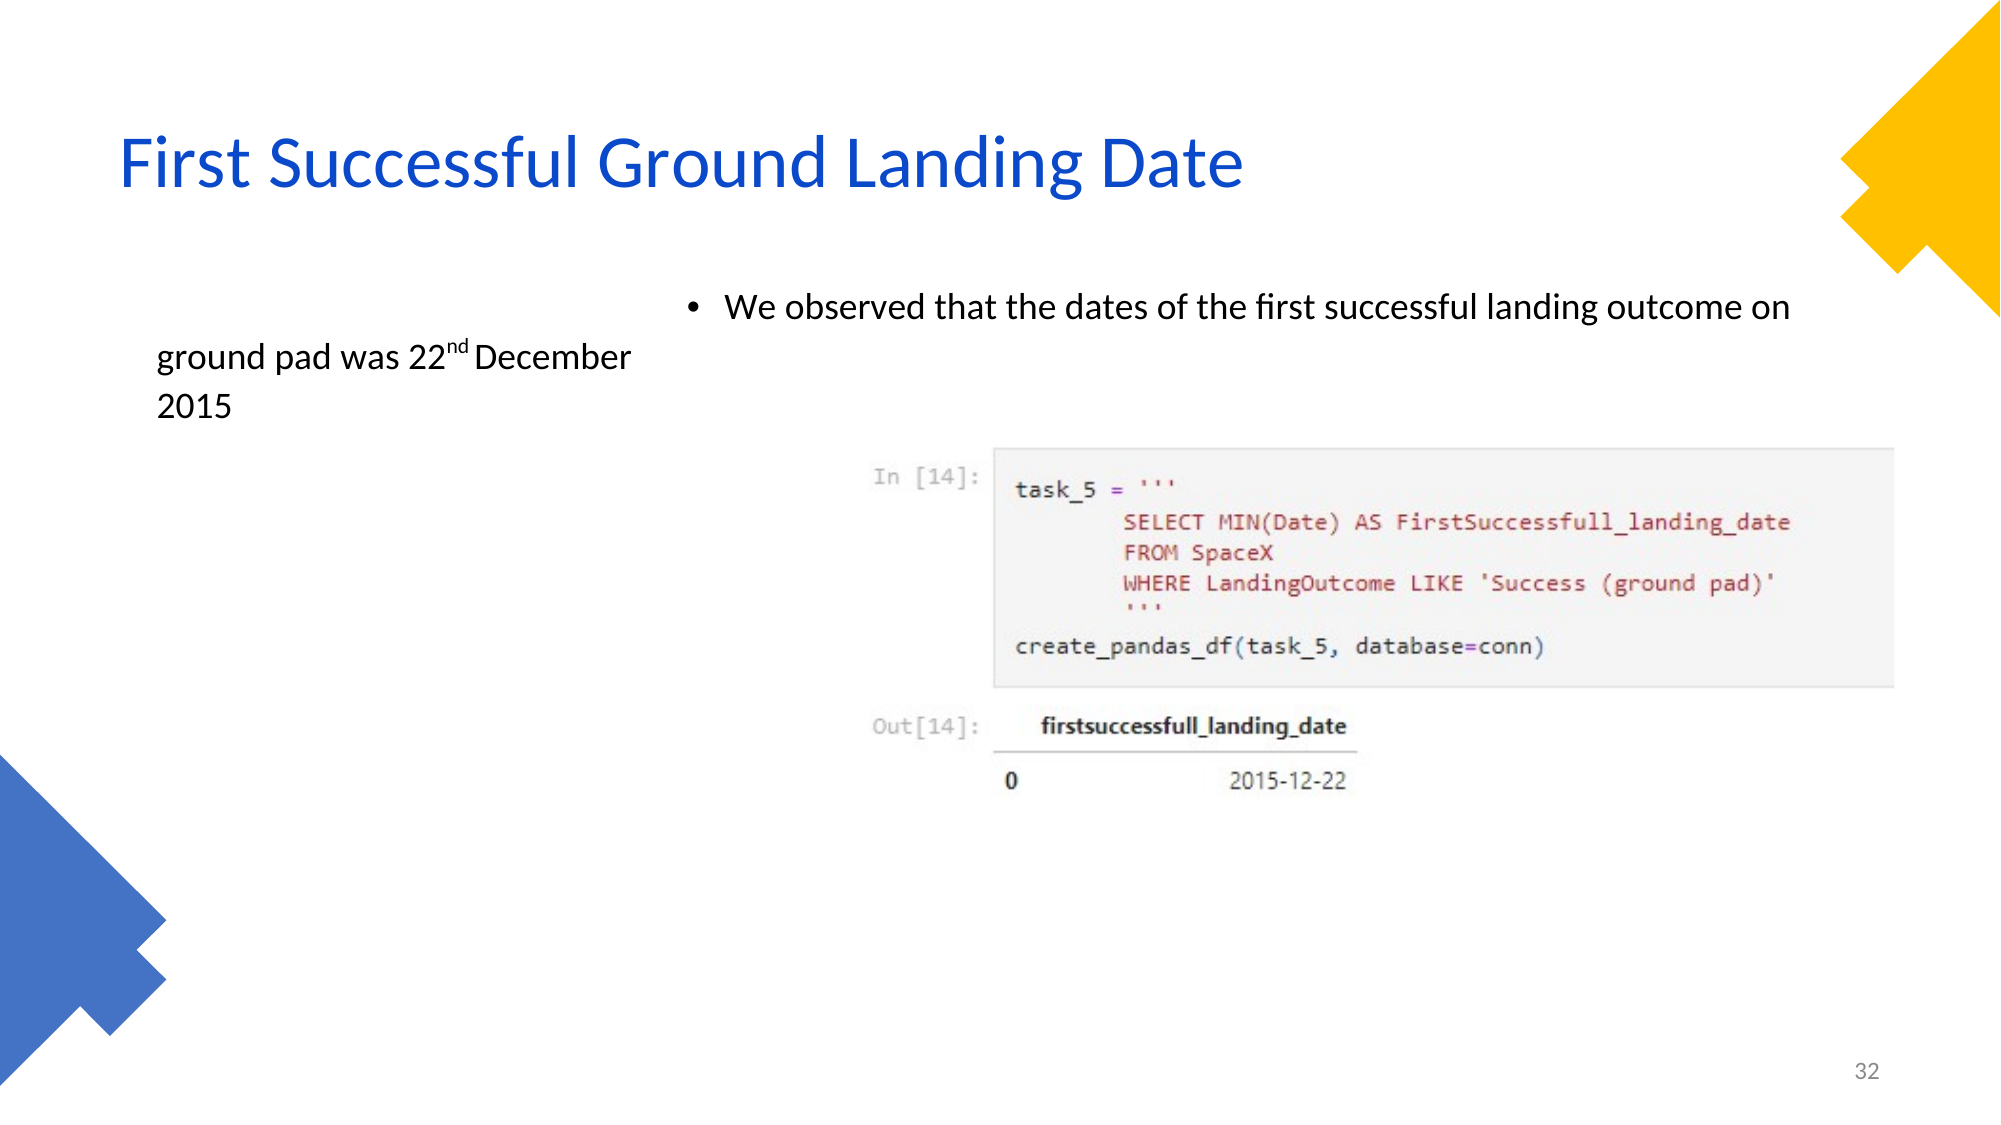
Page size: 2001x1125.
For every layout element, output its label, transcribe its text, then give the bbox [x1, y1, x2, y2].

picture [868, 431, 1895, 841]
subtitle First Successful Ground Landing Date [119, 115, 1875, 207]
text ground pad was 22nd December [156, 333, 1875, 379]
text 2015 [156, 382, 1875, 428]
list We observed that the dates of the first successful landing outcome on [687, 283, 1875, 329]
